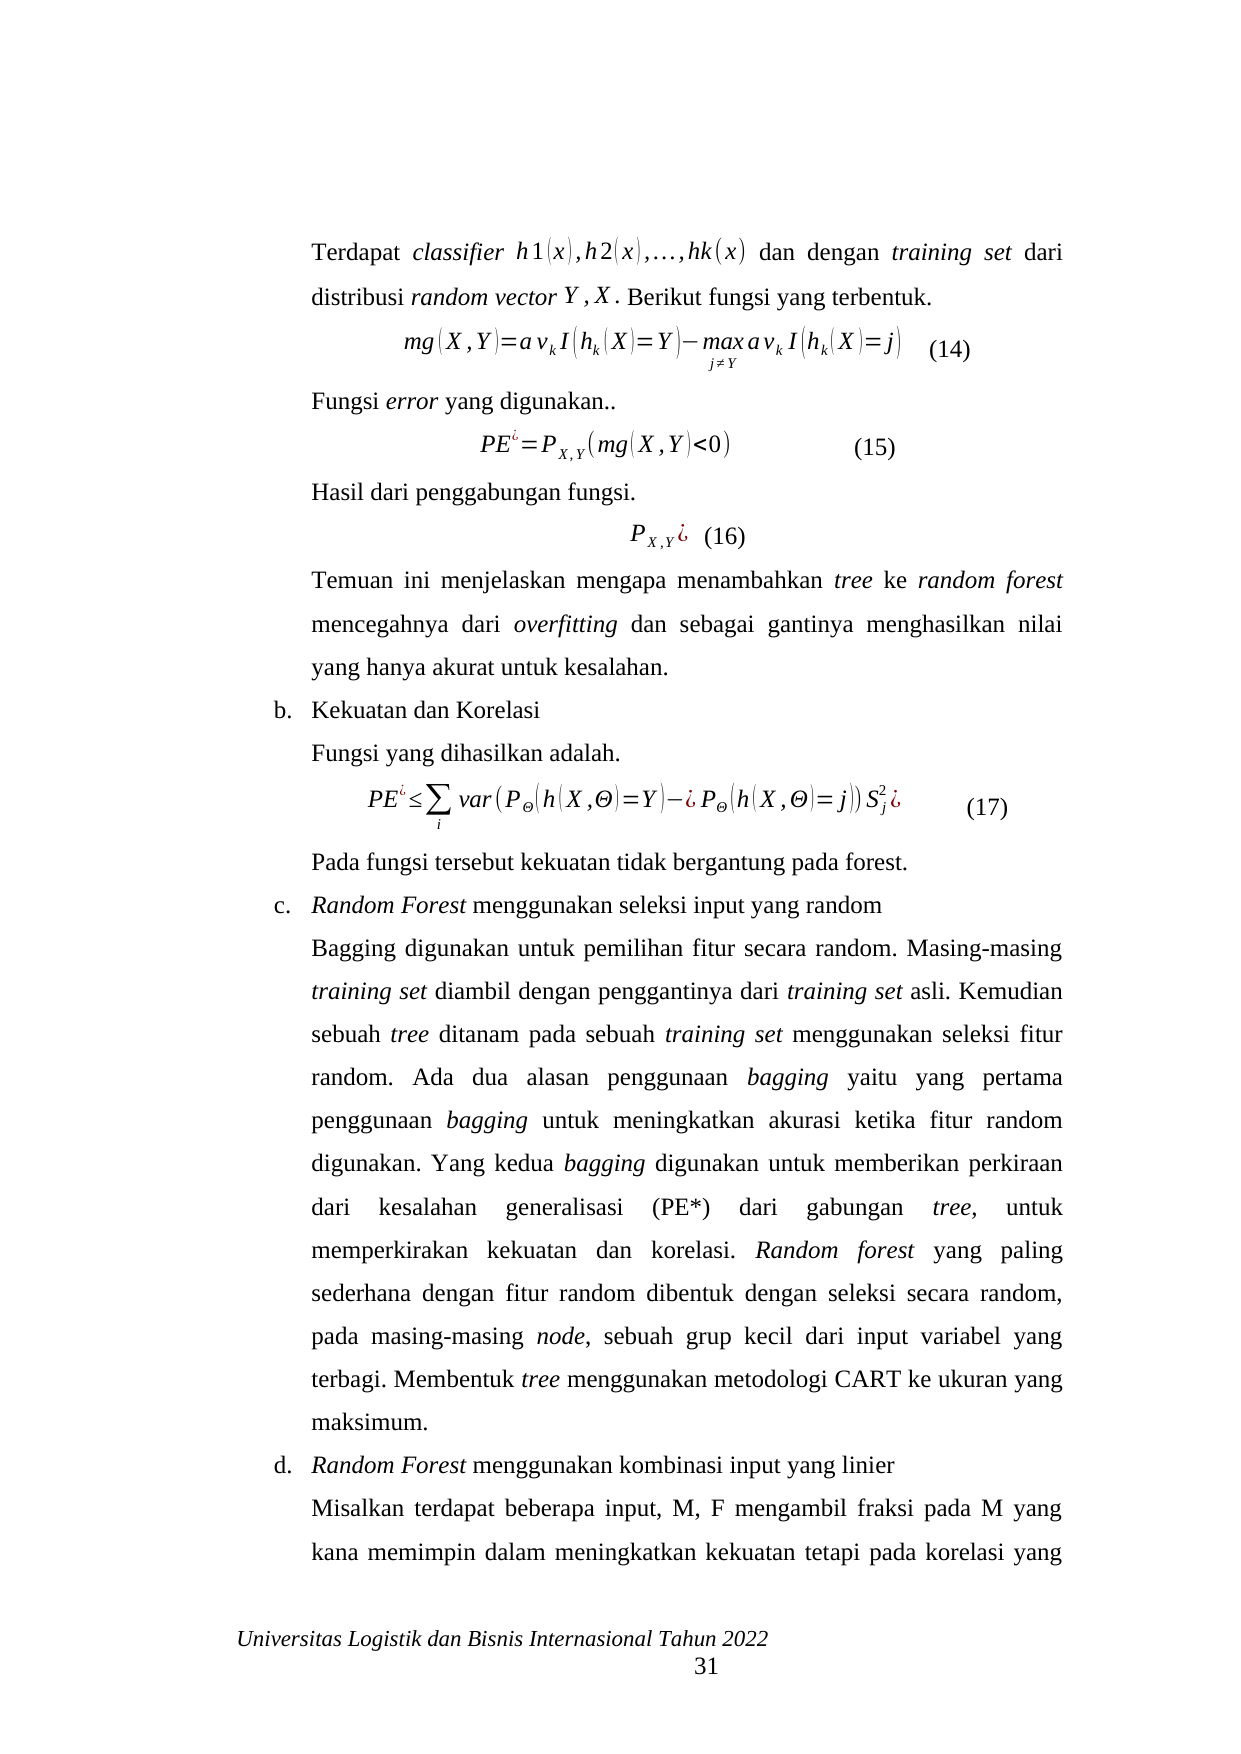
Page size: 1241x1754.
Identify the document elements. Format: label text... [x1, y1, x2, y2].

list Temuan ini menjelaskan mengapa menambahkan tree ke random forest mencegahnya dari overfitting dan sebagai gantinya menghasilkan nilai yang hanya akurat untuk kesalahan. [311, 566, 1063, 681]
list Kekuatan dan Korelasi [274, 695, 1063, 724]
list (17) [311, 781, 1063, 832]
list Hasil dari penggabungan fungsi. [311, 477, 1063, 506]
list Random Forest menggunakan seleksi input yang random [274, 890, 1063, 918]
list (14) [311, 325, 1063, 372]
list Random Forest menggunakan kombinasi input yang linier [274, 1450, 1063, 1479]
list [311, 1493, 1063, 1565]
list Terdapat classifier dan dengan training set dari distribusi random vector Berikut fungsi yang terbentuk. [311, 236, 1063, 310]
list (15) [311, 429, 1063, 462]
list Bagging digunakan untuk pemilihan fitur secara random. Masing-masing training set diambil dengan penggantinya dari training set asli. Kemudian sebuah tree ditanam pada sebuah training set menggunakan seleksi fitur random. Ada dua alasan penggunaan bagging yaitu yang pertama penggunaan bagging untuk meningkatkan akurasi ketika fitur random digunakan. Yang kedua bagging digunakan untuk memberikan perkiraan dari kesalahan generalisasi (PE*) dari gabungan tree, untuk memperkirakan kekuatan dan korelasi. Random forest yang paling sederhana dengan fitur random dibentuk dengan seleksi secara random, pada masing-masing node, sebuah grup kecil dari input variabel yang terbagi. Membentuk tree menggunakan metodologi CART ke ukuran yang maksimum. [311, 933, 1063, 1436]
list Pada fungsi tersebut kekuatan tidak bergantung pada forest. [311, 847, 1063, 875]
list Fungsi error yang digunakan.. [311, 386, 1063, 415]
list Fungsi yang dihasilkan adalah. [311, 738, 1063, 767]
list (16) [311, 520, 1063, 551]
